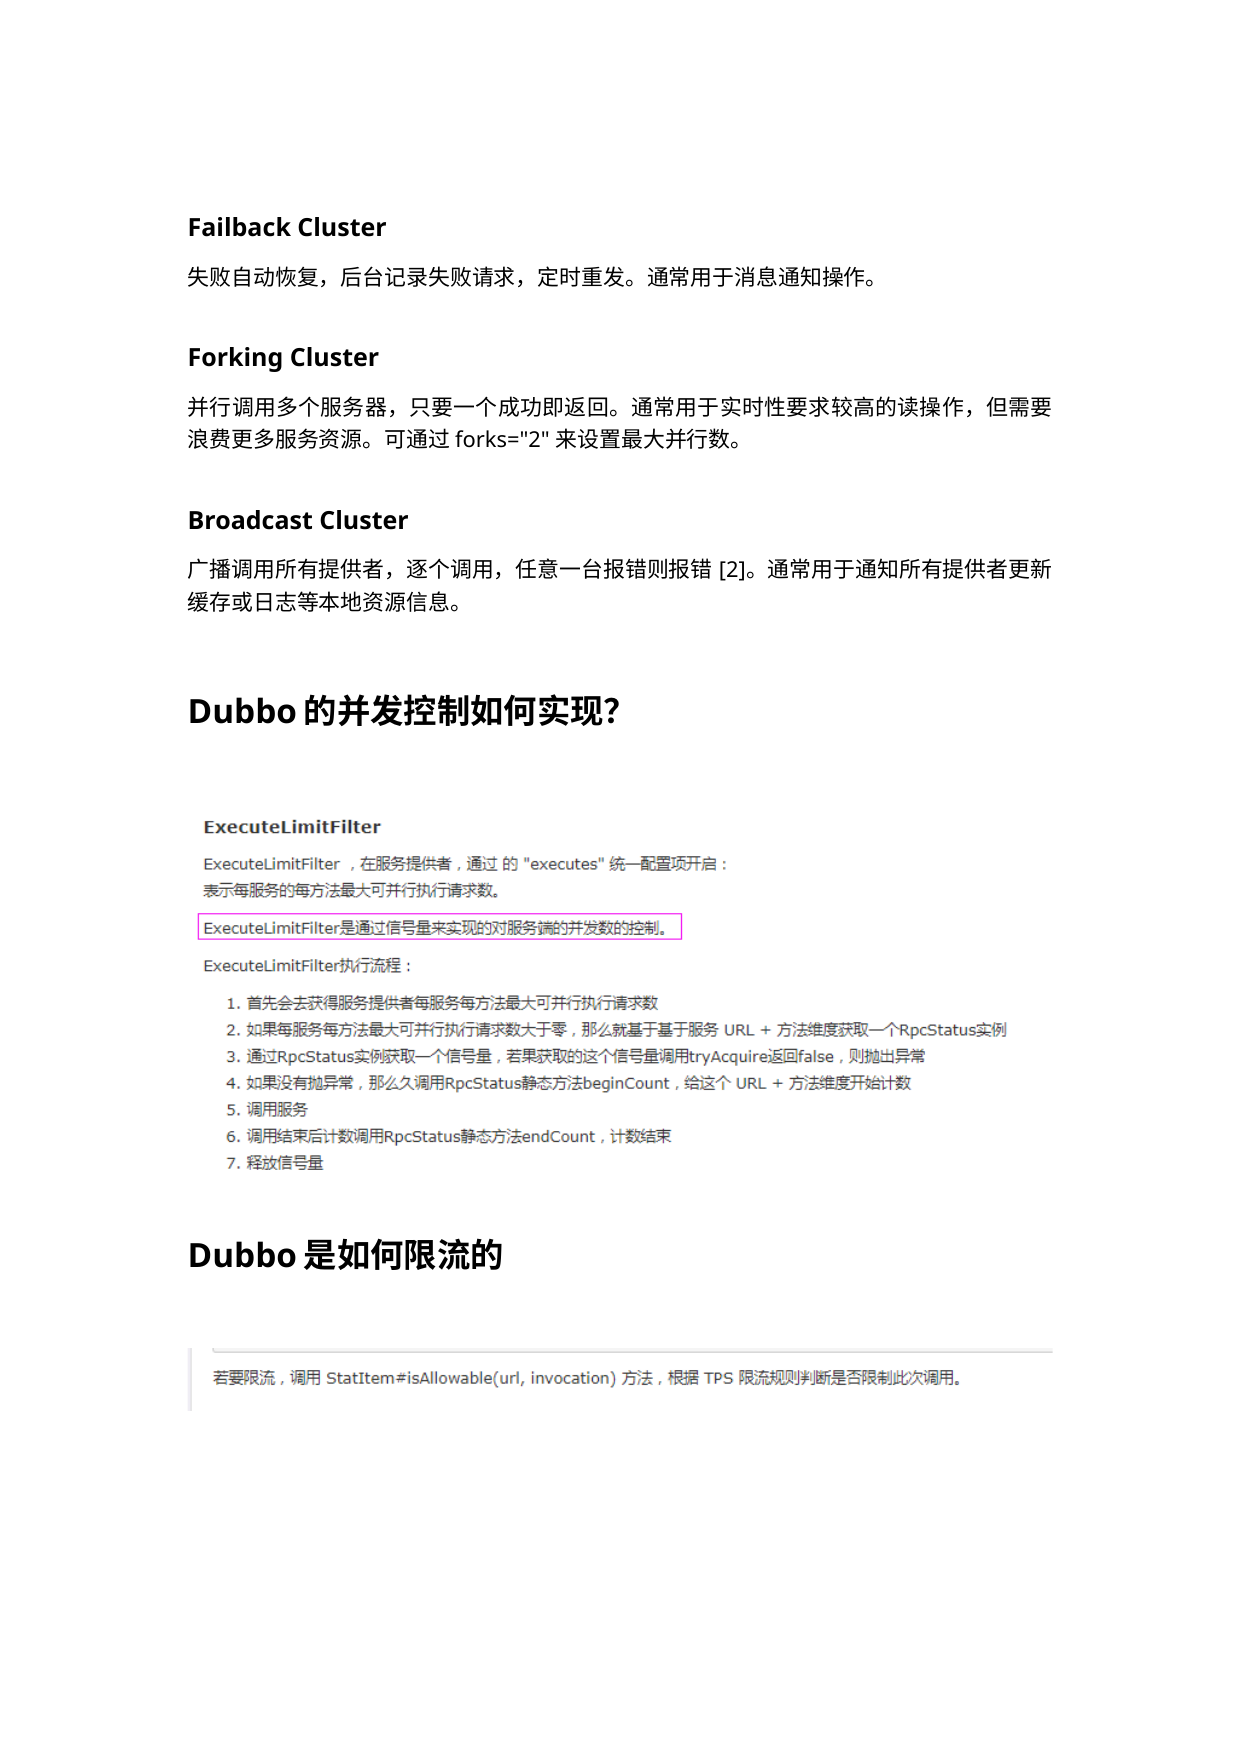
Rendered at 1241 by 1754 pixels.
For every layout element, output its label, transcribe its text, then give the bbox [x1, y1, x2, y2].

picture [187, 803, 1053, 1193]
text Failback Cluster [187, 194, 1053, 259]
text Forking Cluster [187, 324, 1053, 389]
text Broadcast Cluster [187, 487, 1053, 552]
picture [187, 1348, 1053, 1411]
text 广播调用所有提供者，逐个调用，任意一台报错则报错 [2]。通常用于通知所有提供者更新缓存或日志等本地资源信息。 [187, 552, 1053, 617]
text 失败自动恢复，后台记录失败请求，定时重发。通常用于消息通知操作。 [187, 259, 1053, 292]
text 并行调用多个服务器，只要一个成功即返回。通常用于实时性要求较高的读操作，但需要浪费更多服务资源。可通过 forks="2" 来设置最大并行数。 [187, 389, 1053, 454]
subtitle Dubbo是如何限流的 [187, 1221, 1053, 1286]
subtitle Dubbo的并发控制如何实现？ [187, 677, 1053, 742]
